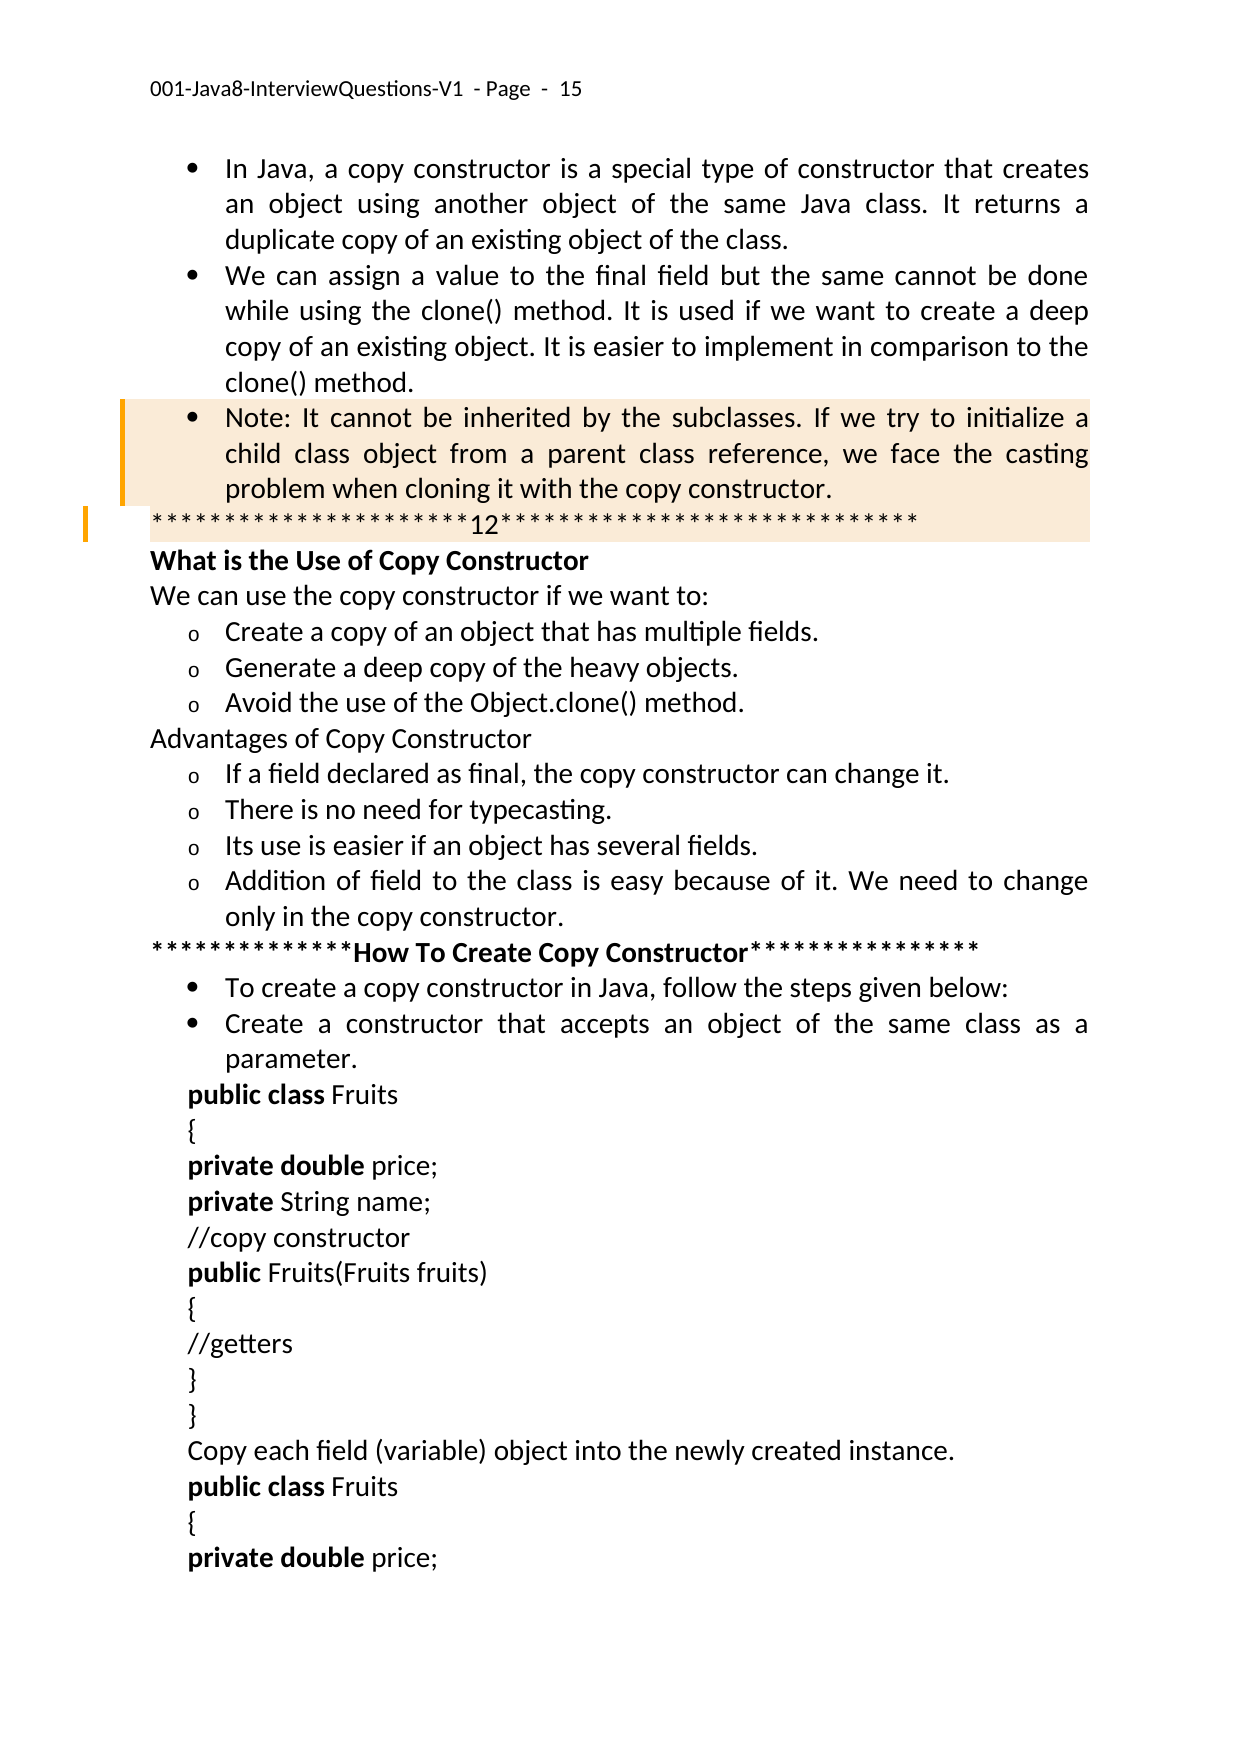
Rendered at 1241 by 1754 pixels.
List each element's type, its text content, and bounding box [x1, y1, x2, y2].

text //getters [187, 1326, 1090, 1361]
list Create a constructor that accepts an object of the same class as a parameter. [187, 1005, 1090, 1076]
list We can assign a value to the final field but the same cannot be done while using the clone() method. It is used if we want to create a deep copy of an existing object. It is easier to implement in comparison to the clone() method. [187, 257, 1090, 399]
text What is the Use of Copy Constructor [150, 542, 1090, 577]
list Avoid the use of the Object.clone() method. [187, 684, 1090, 720]
text public Fruits(Fruits fruits) [187, 1254, 1090, 1290]
list Create a copy of an object that has multiple fields. [187, 613, 1090, 649]
text We can use the copy constructor if we want to: [150, 577, 1090, 613]
text } [187, 1361, 1090, 1397]
text //copy constructor [187, 1219, 1090, 1254]
text private double price; [187, 1539, 1090, 1575]
text public class Fruits [187, 1468, 1090, 1504]
text Copy each field (variable) object into the newly created instance. [187, 1432, 1090, 1468]
text { [187, 1290, 1090, 1326]
text private String name; [187, 1183, 1090, 1219]
list To create a copy constructor in Java, follow the steps given below: [187, 969, 1090, 1005]
text { [187, 1112, 1090, 1147]
list There is no need for typecasting. [187, 791, 1090, 827]
text private double price; [187, 1147, 1090, 1183]
list Note: It cannot be inherited by the subclasses. If we try to initialize a child class object from a parent class reference, we face the casting problem when cloning it with the copy constructor. [125, 399, 1090, 506]
list In Java, a copy constructor is a special type of constructor that creates an object using another object of the same Java class. It returns a duplicate copy of an existing object of the class. [187, 150, 1090, 257]
list Its use is easier if an object has several fields. [187, 827, 1090, 862]
list Addition of field to the class is easy because of it. We need to change only in the copy constructor. [187, 862, 1090, 934]
text **********************12***************************** [150, 506, 1090, 542]
list If a field declared as final, the copy constructor can change it. [187, 756, 1090, 791]
text } [187, 1397, 1090, 1432]
text Advantages of Copy Constructor [150, 720, 1090, 756]
text { [187, 1504, 1090, 1539]
text **************How To Create Copy Constructor**************** [150, 934, 1090, 969]
list Generate a deep copy of the heavy objects. [187, 649, 1090, 684]
text public class Fruits [187, 1076, 1090, 1112]
